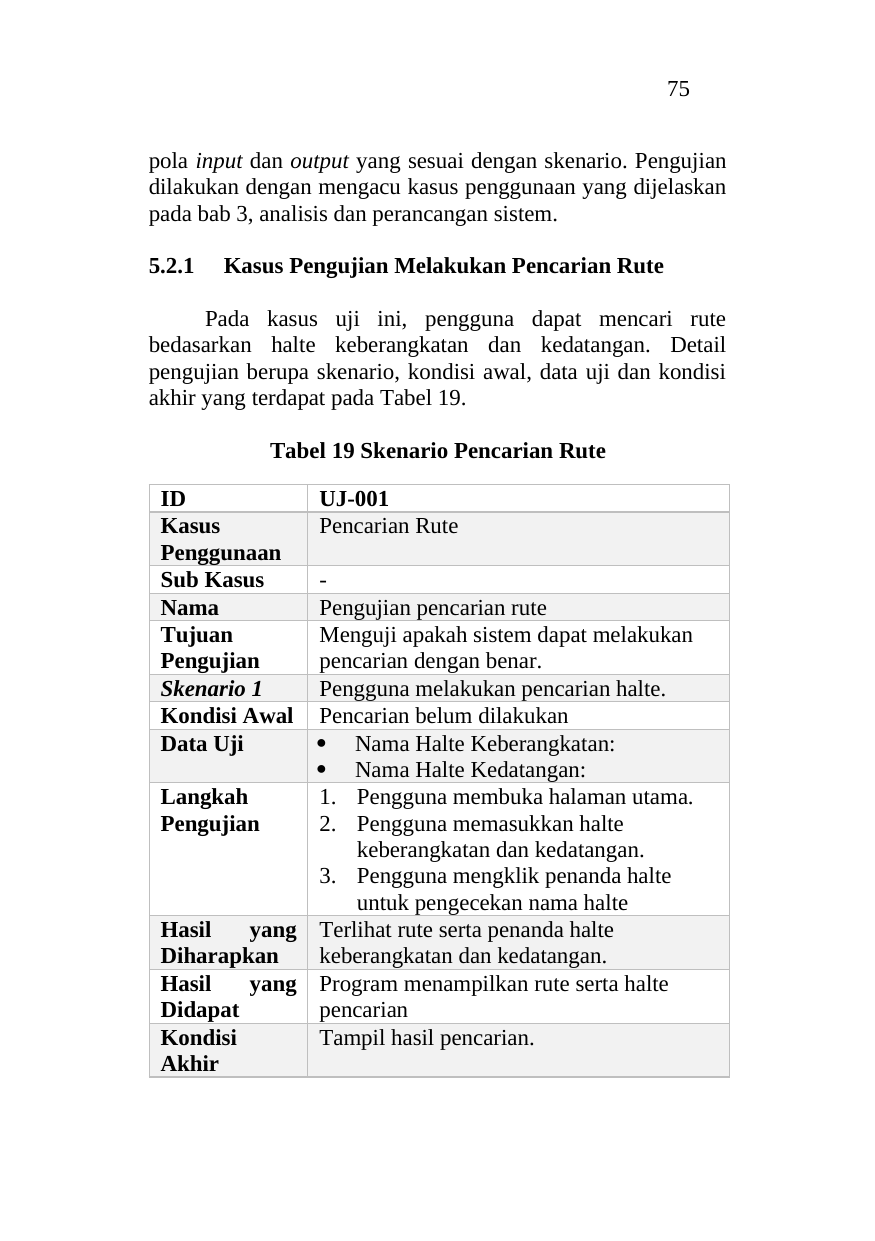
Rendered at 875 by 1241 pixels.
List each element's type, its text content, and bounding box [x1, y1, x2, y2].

text Pada kasus uji ini, pengguna dapat mencari rute bedasarkan halte keberangkatan dan kedatangan. Detail pengujian berupa skenario, kondisi awal, data uji dan kondisi akhir yang terdapat pada Tabel 19. [148, 305, 727, 411]
table_header ID [150, 485, 307, 511]
table_cell Pencarian belum dilakukan [308, 702, 729, 728]
table_cell Pencarian Rute [308, 513, 729, 565]
table_cell Langkah Pengujian [150, 783, 307, 915]
table_cell Tujuan Pengujian [150, 621, 307, 674]
table_cell Data Uji [150, 730, 307, 782]
table_cell Pengguna membuka halaman utama. Pengguna memasukkan halte keberangkatan dan kedatangan. Pengguna mengklik penanda halte untuk pengecekan nama halte [308, 783, 729, 915]
table_cell Kondisi Awal [150, 702, 307, 728]
table_cell Menguji apakah sistem dapat melakukan pencarian dengan benar. [308, 621, 729, 674]
table_cell Program menampilkan rute serta halte pencarian [308, 970, 729, 1023]
table_cell Nama [150, 594, 307, 620]
table_cell Pengguna melakukan pencarian halte. [308, 675, 729, 701]
table_cell Kasus Penggunaan [150, 513, 307, 565]
table_cell Nama Halte Keberangkatan: Nama Halte Kedatangan: [308, 730, 729, 782]
table_cell Sub Kasus [150, 566, 307, 593]
table_cell Terlihat rute serta penanda halte keberangkatan dan kedatangan. [308, 916, 729, 969]
table_cell - [308, 566, 729, 593]
table_cell Skenario 1 [150, 675, 307, 701]
table_cell Tampil hasil pencarian. [308, 1024, 729, 1076]
table_cell Kondisi Akhir [150, 1024, 307, 1076]
table_cell Pengujian pencarian rute [308, 594, 729, 620]
table_cell Hasil yang Diharapkan [150, 916, 307, 969]
table_cell Hasil yang Didapat [150, 970, 307, 1023]
table_header UJ-001 [308, 485, 729, 511]
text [148, 147, 727, 226]
subtitle Kasus Pengujian Melakukan Pencarian Rute [148, 252, 727, 279]
